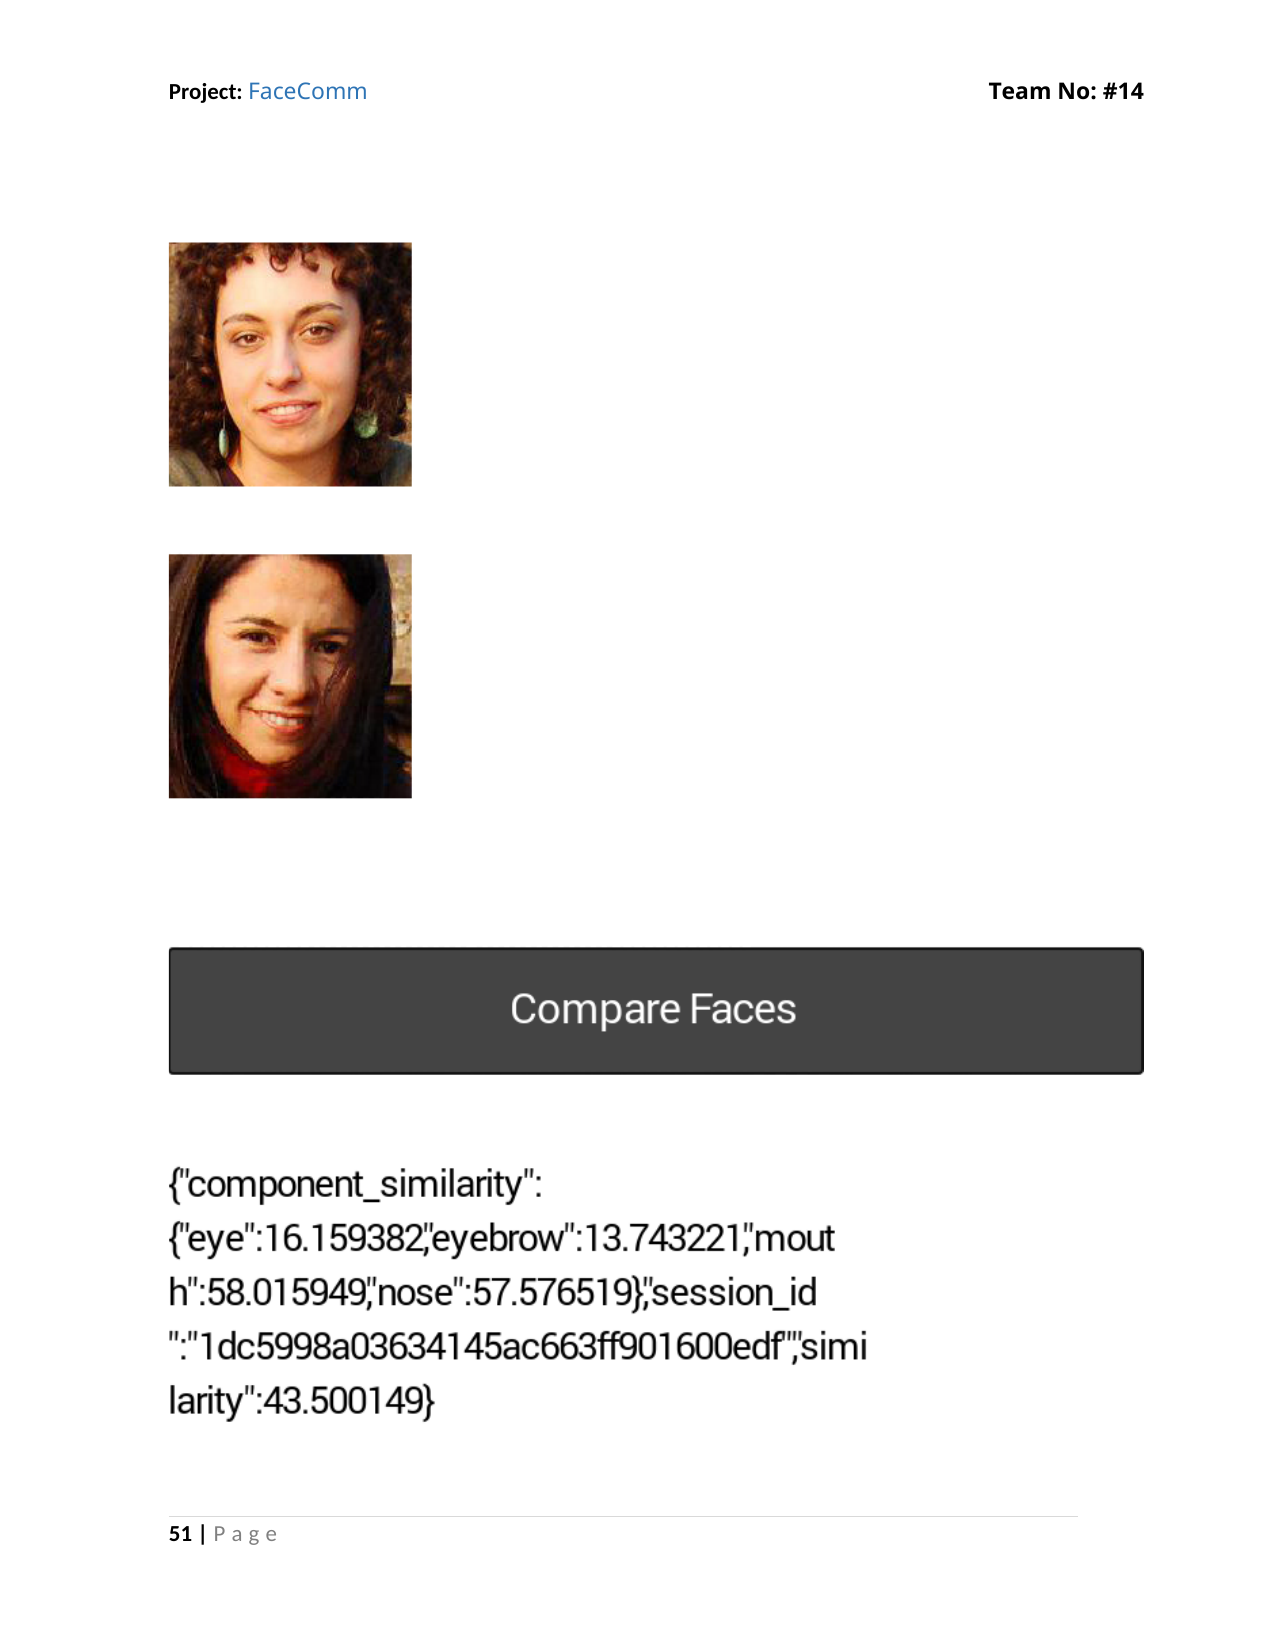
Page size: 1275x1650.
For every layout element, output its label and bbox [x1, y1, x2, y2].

picture [168, 187, 1144, 1444]
